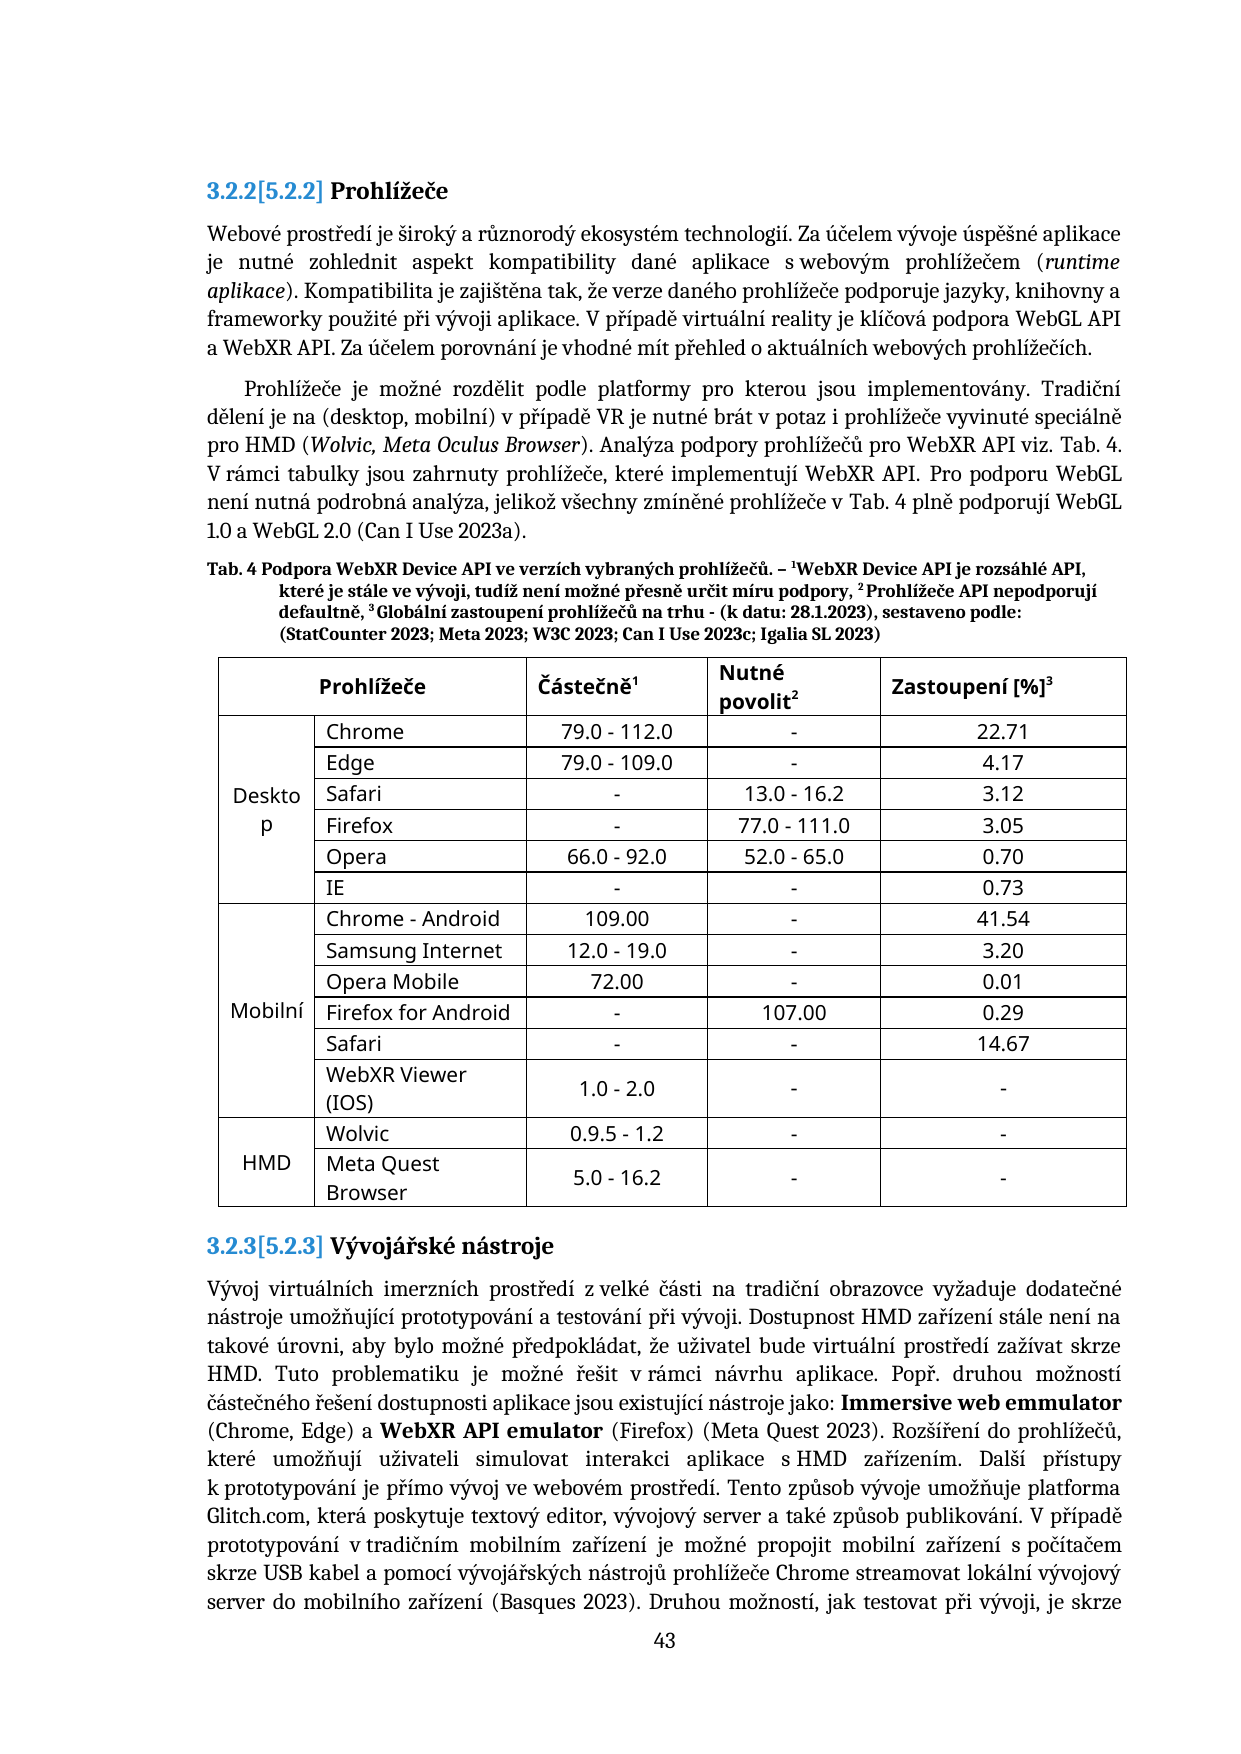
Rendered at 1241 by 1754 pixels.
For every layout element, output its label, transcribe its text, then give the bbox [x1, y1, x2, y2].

table_cell Opera Mobile [315, 966, 526, 996]
table_cell - [708, 1029, 880, 1059]
table_cell Edge [315, 748, 526, 778]
table_cell 1.0 - 2.0 [527, 1060, 707, 1117]
table_cell Firefox for Android [315, 998, 526, 1028]
table_cell IE [315, 873, 526, 903]
table_cell - [527, 1029, 707, 1059]
table_cell 0.9.5 - 1.2 [527, 1118, 707, 1148]
table_cell 107.00 [708, 998, 880, 1028]
table_cell 77.0 - 111.0 [708, 810, 880, 840]
subtitle Prohlížeče [207, 177, 1122, 206]
table_cell 0.29 [881, 998, 1126, 1028]
table_cell - [708, 873, 880, 903]
table_cell 3.20 [881, 935, 1126, 965]
text Tab. 4 Podpora WebXR Device API ve verzích vybraných prohlížečů. – 1WebXR Device API je rozsáhlé API, které je stále ve vývoji, tudíž není možné přesně určit míru podpory, 2 Prohlížeče API nepodporují defaultně, 3 Globální zastoupení prohlížečů na trhu - (k datu: 28.1.2023), sestaveno podle: (StatCounter 2023; Meta 2023; W3C 2023; Can I Use 2023c; Igalia SL 2023) [207, 558, 1122, 645]
table_cell 0.01 [881, 966, 1126, 996]
table_cell Opera [315, 841, 526, 871]
table_cell 52.0 - 65.0 [708, 841, 880, 871]
table_cell - [881, 1149, 1126, 1206]
table_cell WebXR Viewer (IOS) [315, 1060, 526, 1117]
table_cell - [708, 748, 880, 778]
table_cell 14.67 [881, 1029, 1126, 1059]
table_cell - [708, 1149, 880, 1206]
table_cell - [708, 966, 880, 996]
table_cell 3.12 [881, 779, 1126, 809]
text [207, 1276, 1122, 1615]
table_cell - [708, 935, 880, 965]
table_cell - [527, 779, 707, 809]
table_cell - [708, 716, 880, 746]
table_cell 3.05 [881, 810, 1126, 840]
table_cell 0.73 [881, 873, 1126, 903]
table_cell Firefox [315, 810, 526, 840]
table_cell 41.54 [881, 904, 1126, 934]
table_cell Safari [315, 1029, 526, 1059]
table_cell 66.0 - 92.0 [527, 841, 707, 871]
table_cell - [708, 1118, 880, 1148]
table_header Nutné povolit2 [708, 658, 880, 715]
table_cell 79.0 - 109.0 [527, 748, 707, 778]
table_cell - [708, 1060, 880, 1117]
table_header Prohlížeče [219, 658, 526, 715]
table_cell 12.0 - 19.0 [527, 935, 707, 965]
table_cell Chrome - Android [315, 904, 526, 934]
table_cell Safari [315, 779, 526, 809]
table_cell 0.70 [881, 841, 1126, 871]
table_cell 22.71 [881, 716, 1126, 746]
table_cell 79.0 - 112.0 [527, 716, 707, 746]
text Webové prostředí je široký a různorodý ekosystém technologií. Za účelem vývoje úspěšné aplikace je nutné zohlednit aspekt kompatibility dané aplikace s webovým prohlížečem (runtime aplikace). Kompatibilita je zajištěna tak, že verze daného prohlížeče podporuje jazyky, knihovny a frameworky použité při vývoji aplikace. V případě virtuální reality je klíčová podpora WebGL API a WebXR API. Za účelem porovnání je vhodné mít přehled o aktuálních webových prohlížečích. [207, 221, 1122, 361]
table_cell 109.00 [527, 904, 707, 934]
table_cell 4.17 [881, 748, 1126, 778]
table_cell HMD [219, 1118, 314, 1206]
table_cell 5.0 - 16.2 [527, 1149, 707, 1206]
table_cell Chrome [315, 716, 526, 746]
table_cell 13.0 - 16.2 [708, 779, 880, 809]
text Prohlížeče je možné rozdělit podle platformy pro kterou jsou implementovány. Tradiční dělení je na (desktop, mobilní) v případě VR je nutné brát v potaz i prohlížeče vyvinuté speciálně pro HMD (Wolvic, Meta Oculus Browser). Analýza podpory prohlížečů pro WebXR API viz. Tab. 4. V rámci tabulky jsou zahrnuty prohlížeče, které implementují WebXR API. Pro podporu WebGL není nutná podrobná analýza, jelikož všechny zmíněné prohlížeče v Tab. 4 plně podporují WebGL 1.0 a WebGL 2.0 (Can I Use 2023a). [207, 375, 1122, 544]
table_cell Meta Quest Browser [315, 1149, 526, 1206]
table_cell - [881, 1118, 1126, 1148]
subtitle Vývojářské nástroje [207, 1232, 1122, 1261]
table_cell - [527, 810, 707, 840]
table_cell - [708, 904, 880, 934]
table_cell 72.00 [527, 966, 707, 996]
table_header Zastoupení [%]3 [881, 658, 1126, 715]
table_cell - [527, 873, 707, 903]
table_cell Samsung Internet [315, 935, 526, 965]
table_cell Wolvic [315, 1118, 526, 1148]
table_header Částečně1 [527, 658, 707, 715]
table_cell Mobilní [219, 904, 314, 1117]
table_cell Desktop [219, 716, 314, 903]
table_cell - [527, 998, 707, 1028]
table_cell - [881, 1060, 1126, 1117]
